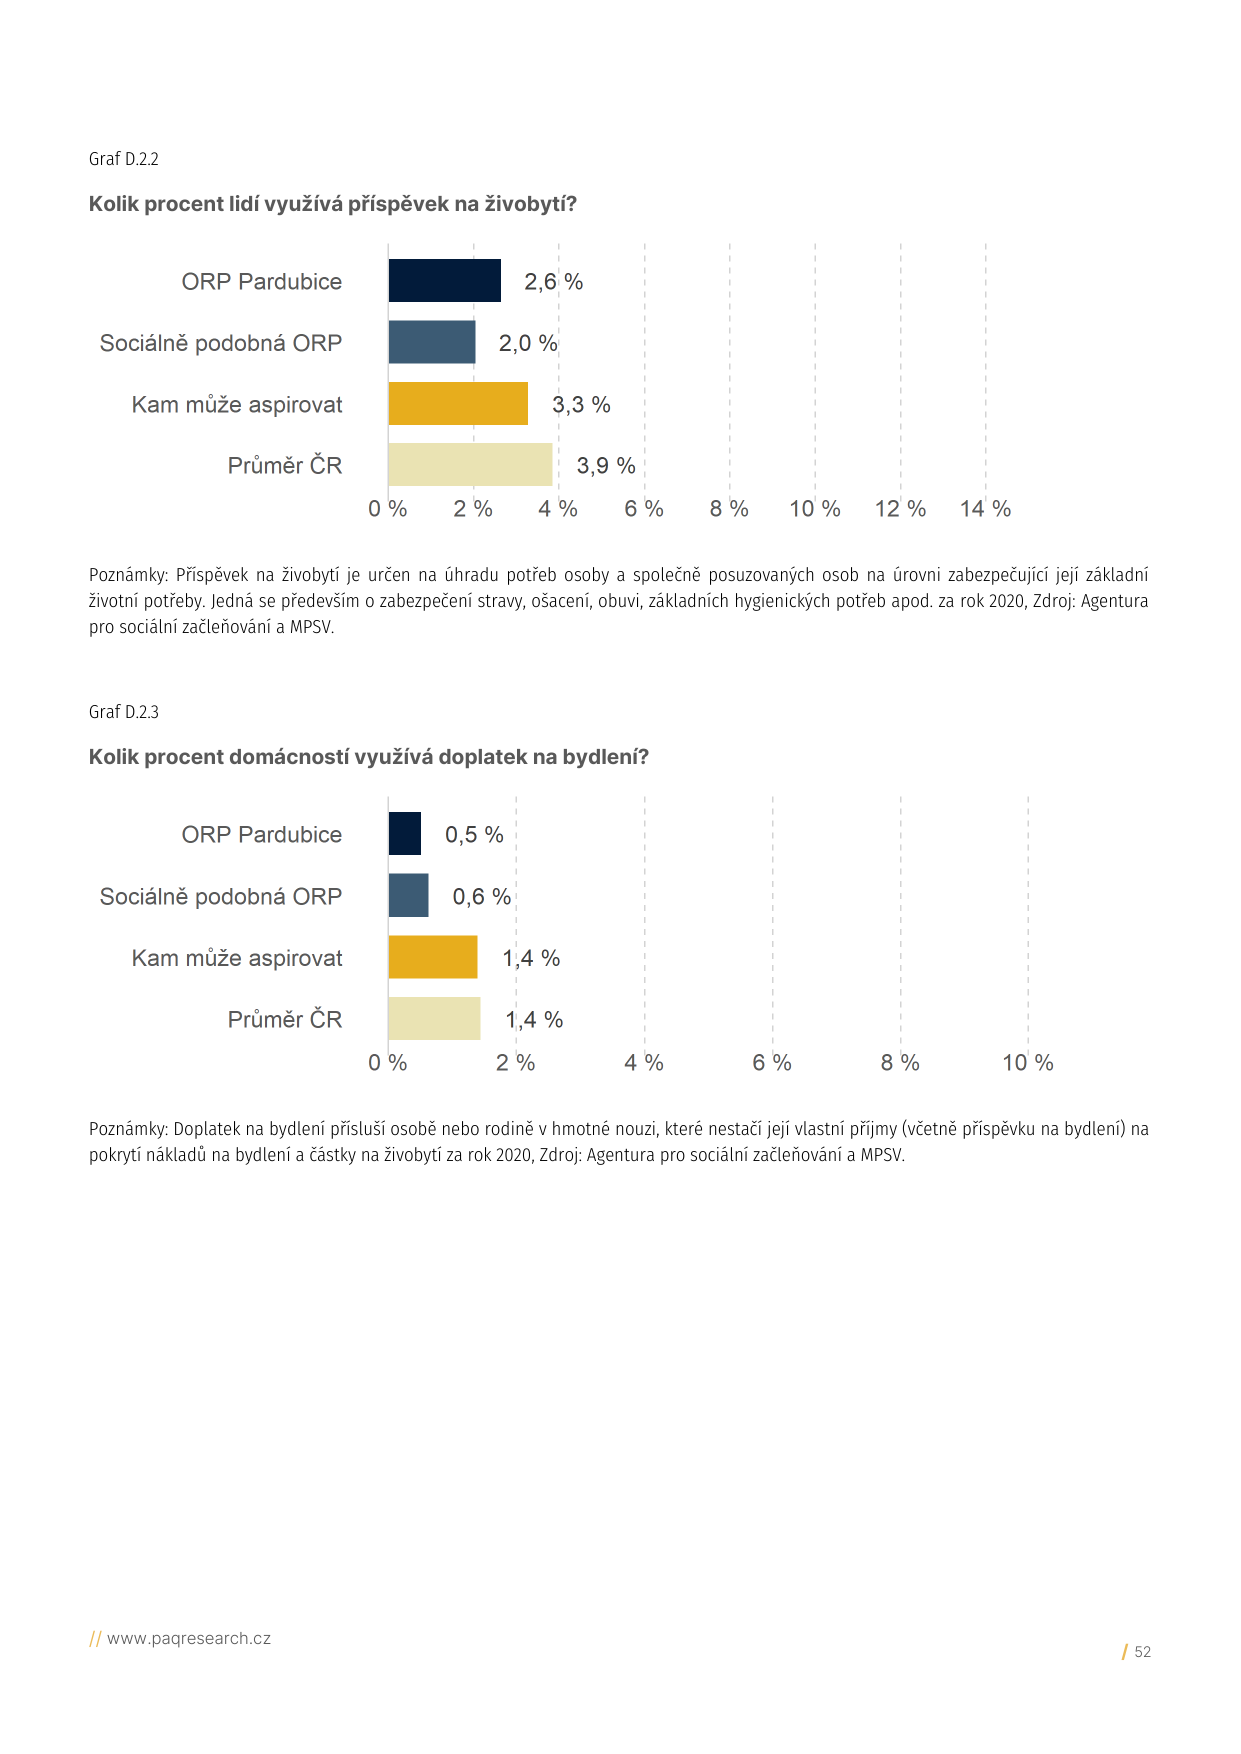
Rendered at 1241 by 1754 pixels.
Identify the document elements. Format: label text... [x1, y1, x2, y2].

text Kolik procent domácností využívá doplatek na bydlení? [89, 739, 1152, 770]
text Poznámky: Příspěvek na živobytí je určen na úhradu potřeb osoby a společně posuzovaných osob na úrovni zabezpečující její základní životní potřeby. Jedná se především o zabezpečení stravy, ošacení, obuvi, základních hygienických potřeb apod. za rok 2020, Zdroj: Agentura pro sociální začleňování a MPSV. [89, 564, 1152, 638]
picture [88, 769, 1139, 1102]
text Kolik procent lidí využívá příspěvek na živobytí? [89, 186, 1152, 216]
text Graf D.2.2 [89, 148, 1152, 170]
picture [88, 216, 1139, 548]
text Poznámky: Doplatek na bydlení přísluší osobě nebo rodině v hmotné nouzi, které nestačí její vlastní příjmy (včetně příspěvku na bydlení) na pokrytí nákladů na bydlení a částky na živobytí za rok 2020, Zdroj: Agentura pro sociální začleňování a MPSV. [89, 1118, 1152, 1166]
text Graf D.2.3 [89, 701, 1152, 724]
